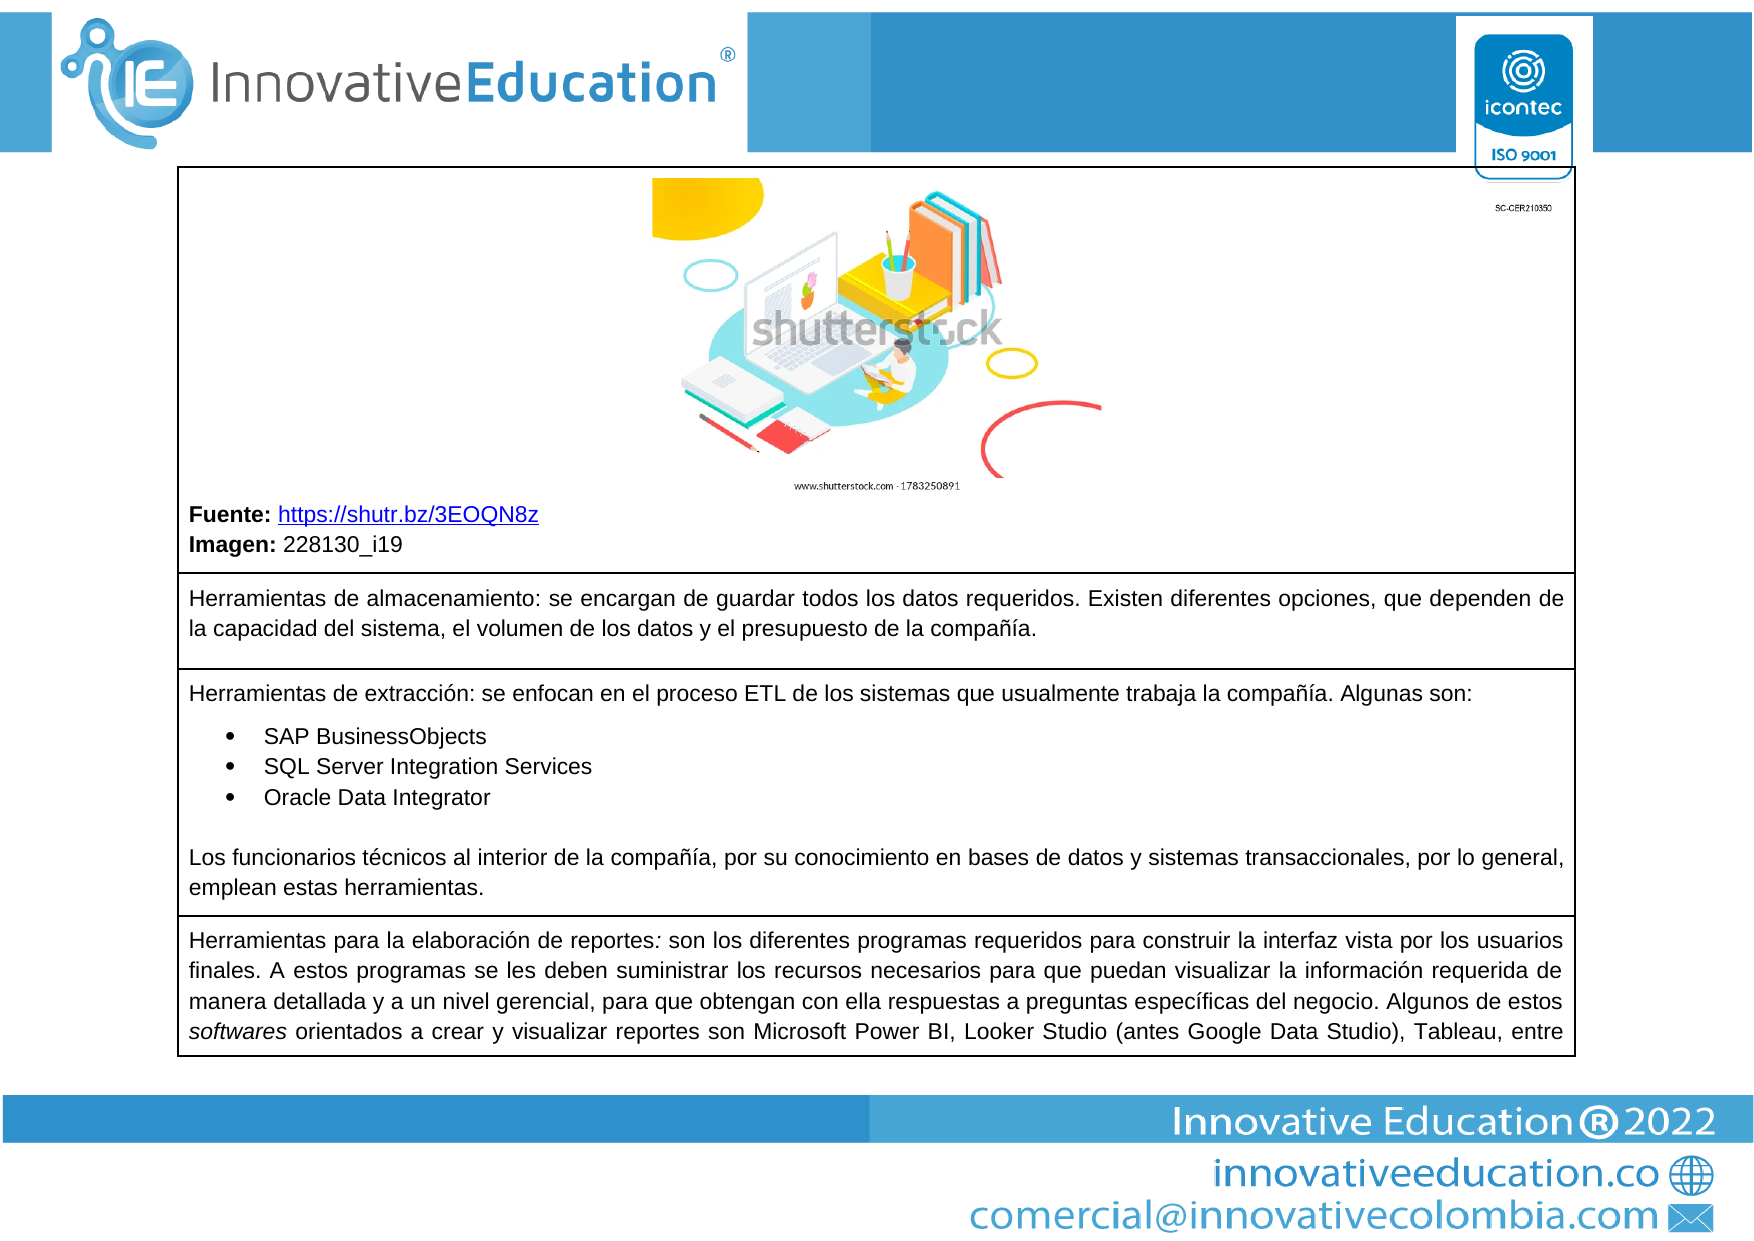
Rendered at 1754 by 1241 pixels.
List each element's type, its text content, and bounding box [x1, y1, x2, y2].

picture [1539, 103, 1549, 114]
picture [1477, 124, 1571, 166]
picture [0, 0, 1752, 166]
picture [1513, 51, 1538, 57]
table_cell Fuente: https://shutr.bz/3EOQN8z Imagen: 228130_i19 [179, 168, 1574, 572]
picture [1511, 86, 1535, 92]
picture [1510, 57, 1533, 85]
picture [1516, 64, 1531, 78]
picture [1531, 101, 1536, 114]
picture [1534, 59, 1544, 85]
table_cell Herramientas de almacenamiento: se encargan de guardar todos los datos requeridos. Existen diferentes opciones, que dependen de la capacidad del sistema, el volumen de los datos y el presupuesto de la compañía. [179, 574, 1574, 668]
picture [1471, 32, 1576, 166]
picture [2, 1093, 1754, 1239]
picture [1520, 103, 1528, 114]
picture [1492, 104, 1500, 114]
table_cell Herramientas de extracción: se enfocan en el proceso ETL de los sistemas que usualmente trabaja la compañía. Algunas son: SAP BusinessObjects SQL Server Integration Services Oracle Data Integrator Los funcionarios técnicos al interior de la compañía, por su conocimiento en bases de datos y sistemas transaccionales, por lo general, emplean estas herramientas. [179, 670, 1574, 915]
picture [652, 178, 1102, 493]
picture [1503, 61, 1508, 83]
